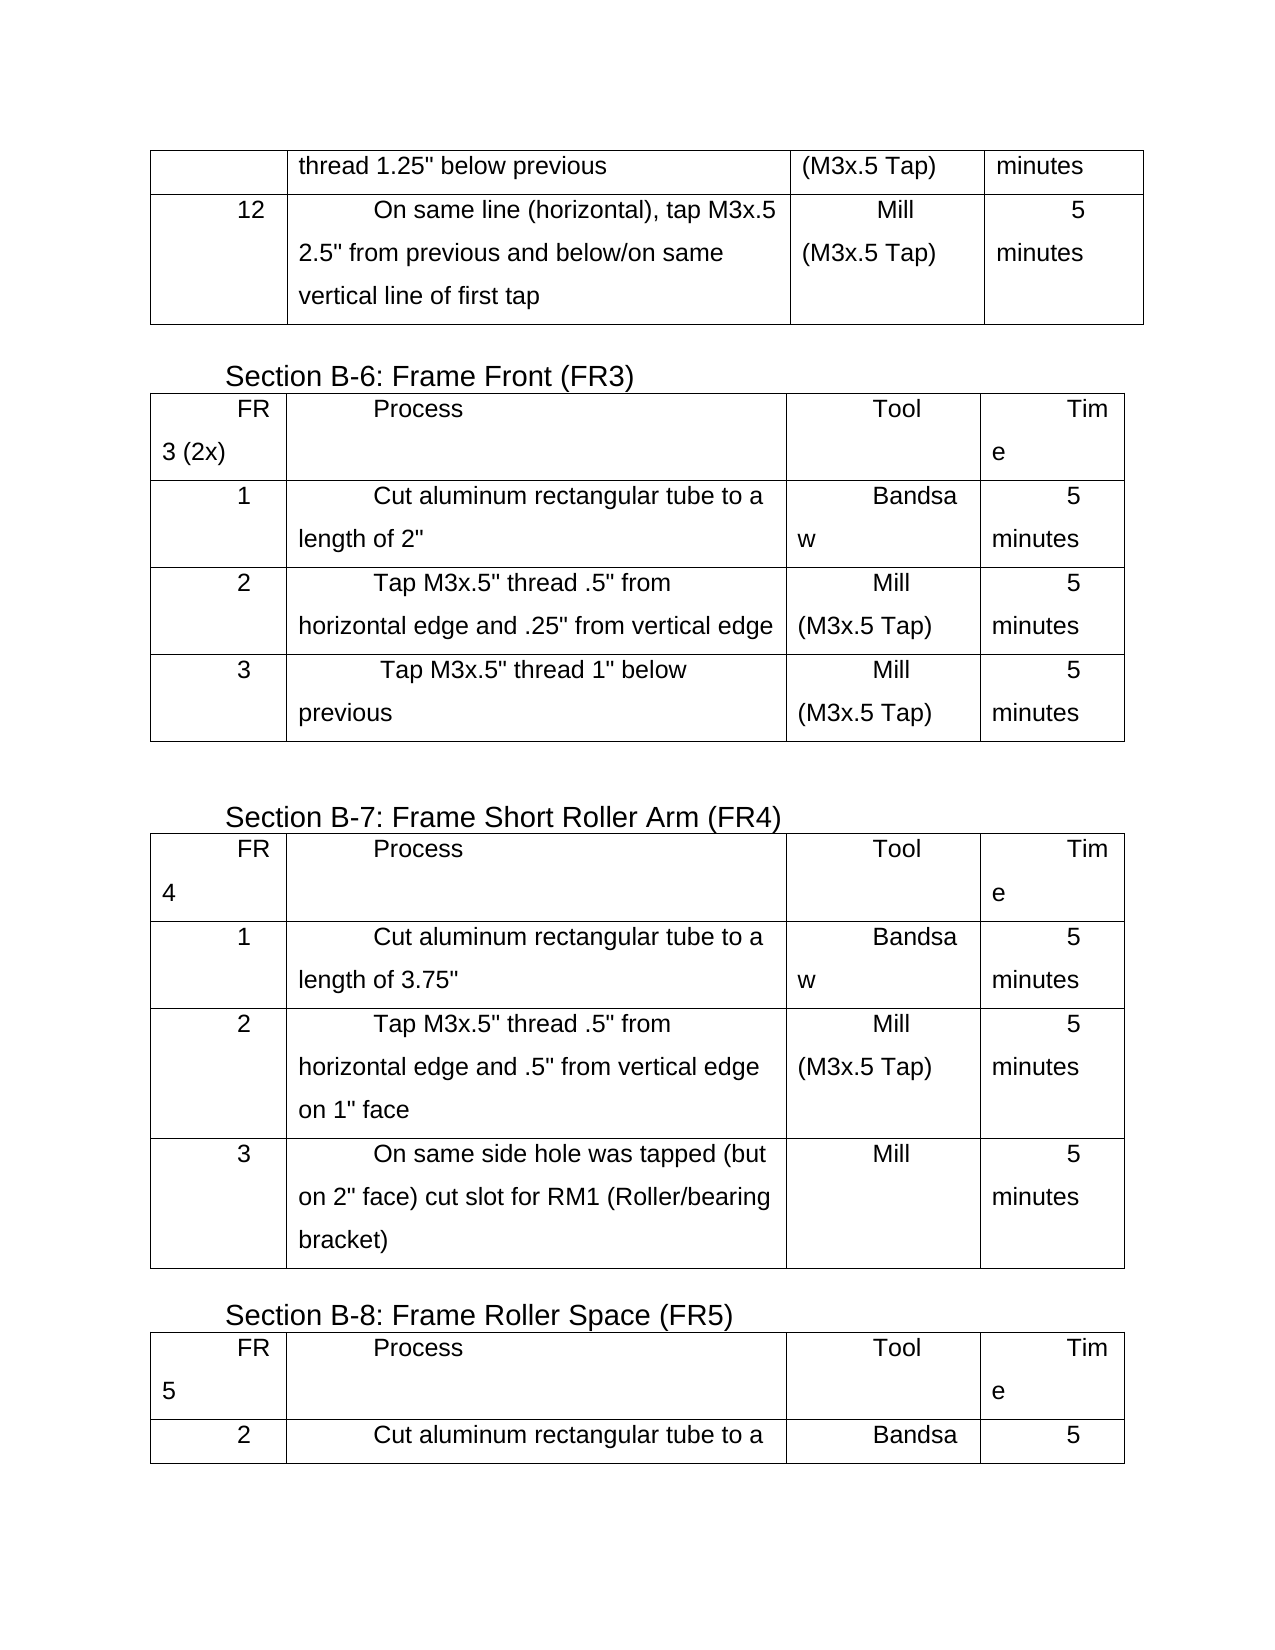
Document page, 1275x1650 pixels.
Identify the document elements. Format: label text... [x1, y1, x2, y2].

table_cell 3 [151, 655, 286, 741]
table_cell 2 [151, 1420, 286, 1463]
table_cell Tap M3x.5" thread 1" below previous [287, 655, 786, 741]
table_header Tool [787, 394, 980, 480]
table_header Time [981, 1333, 1124, 1419]
table_cell 5 minutes [985, 195, 1143, 324]
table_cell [287, 1420, 786, 1463]
table_header Process [287, 1333, 786, 1419]
table_cell 5 minutes [981, 655, 1124, 741]
table_cell On same line (horizontal), tap M3x.5 2.5" from previous and below/on same vertical line of first tap [288, 195, 790, 324]
table_cell Mill (M3x.5 Tap) [787, 655, 980, 741]
table_cell Cut aluminum rectangular tube to a length of 2" [287, 481, 786, 567]
table_cell 5 minutes [981, 568, 1124, 654]
text Section B-8: Frame Roller Space (FR5) [150, 1298, 1125, 1332]
text Section B-7: Frame Short Roller Arm (FR4) [150, 800, 1125, 833]
table_header Time [981, 834, 1124, 921]
table_cell Bandsaw [787, 922, 980, 1008]
table_cell 1 [151, 481, 286, 567]
table_cell Mill [787, 1139, 980, 1268]
table_header FR5 [151, 1333, 286, 1419]
table_cell 5 minutes [981, 1420, 1124, 1463]
table_cell Mill (M3x.5 Tap) [787, 568, 980, 654]
table_cell Mill (M3x.5 Tap) [791, 195, 984, 324]
table_cell 3 [151, 1139, 286, 1268]
table_cell 2 [151, 1009, 286, 1138]
table_cell 5 minutes [981, 922, 1124, 1008]
table_header Process [287, 834, 786, 921]
table_cell Mill (M3x.5 Tap) [791, 151, 984, 194]
table_cell 1 [151, 922, 286, 1008]
table_cell 11 [151, 151, 287, 194]
table_header Tool [787, 834, 980, 921]
table_cell 2 [151, 568, 286, 654]
table_header Process [287, 394, 786, 480]
text Section B-6: Frame Front (FR3) [150, 359, 1125, 392]
table_cell 5 minutes [981, 1009, 1124, 1138]
table_header FR4 [151, 834, 286, 921]
table_header Tool [787, 1333, 980, 1419]
table_cell Bandsaw [787, 481, 980, 567]
table_cell 5 minutes [981, 481, 1124, 567]
table_header FR3 (2x) [151, 394, 286, 480]
table_cell Bandsaw [787, 1420, 980, 1463]
table_cell Cut aluminum rectangular tube to a length of 3.75" [287, 922, 786, 1008]
table_header Time [981, 394, 1124, 480]
table_cell Mill (M3x.5 Tap) [787, 1009, 980, 1138]
table_cell 5 minutes [985, 151, 1143, 194]
table_cell Tap M3x.5" thread .5" from horizontal edge and .5" from vertical edge on 1" face [287, 1009, 786, 1138]
table_cell On same side hole was tapped (but on 2" face) cut slot for RM1 (Roller/bearing bracket) [287, 1139, 786, 1268]
table_cell 12 [151, 195, 287, 324]
table_cell Tap M3x.5" thread .5" from horizontal edge and .25" from vertical edge [287, 568, 786, 654]
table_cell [288, 151, 790, 194]
table_cell 5 minutes [981, 1139, 1124, 1268]
